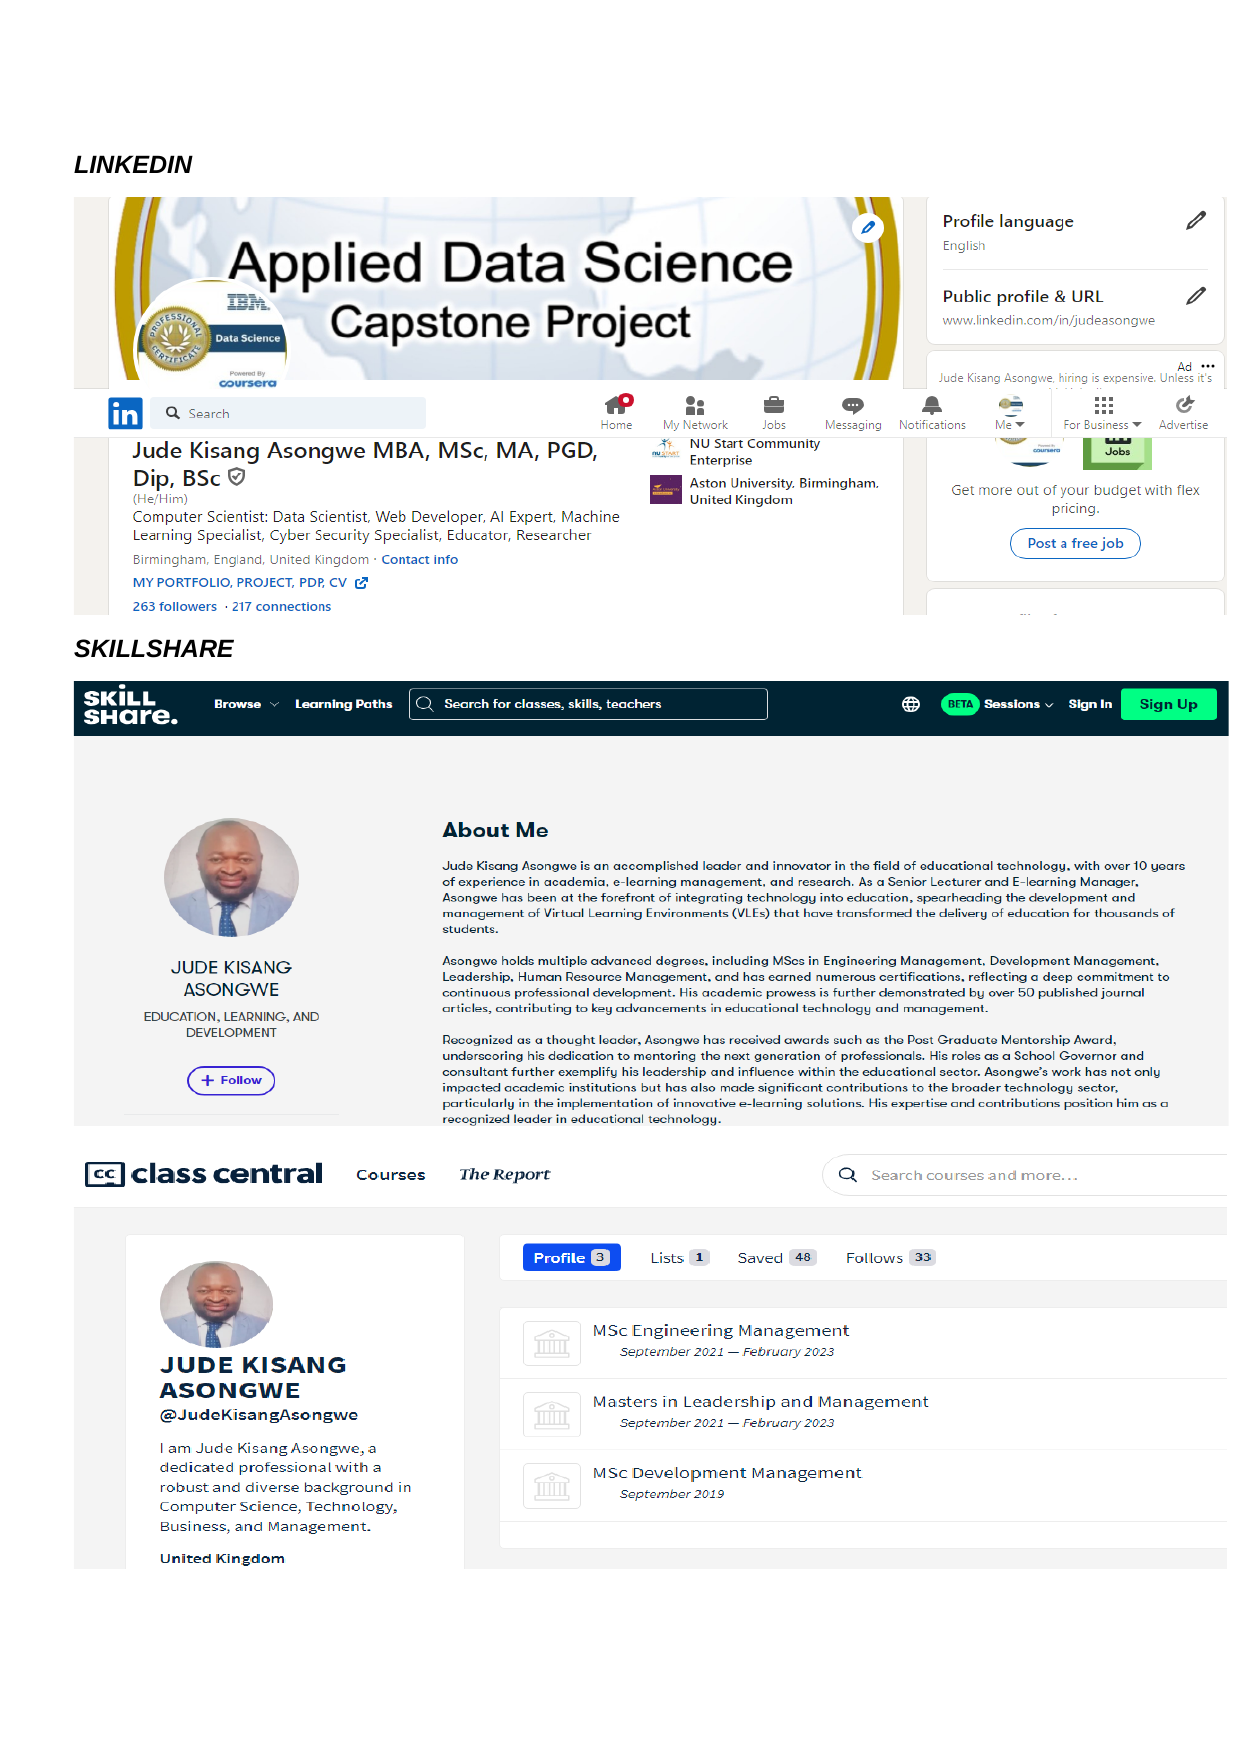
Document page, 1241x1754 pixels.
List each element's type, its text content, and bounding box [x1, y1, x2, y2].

text LINKEDIN [74, 150, 1090, 179]
picture [85, 692, 116, 705]
picture [357, 700, 366, 707]
text SKILLSHARE [74, 634, 1090, 663]
picture [141, 710, 151, 723]
picture [85, 710, 117, 724]
picture [144, 692, 155, 705]
picture [120, 710, 137, 724]
picture [120, 692, 125, 705]
picture [249, 703, 260, 707]
picture [1122, 689, 1216, 719]
picture [234, 703, 246, 707]
picture [302, 703, 312, 707]
picture [73, 1144, 1227, 1569]
picture [1070, 700, 1083, 710]
picture [906, 697, 915, 711]
picture [73, 197, 1227, 615]
picture [128, 692, 140, 705]
picture [988, 700, 1006, 707]
picture [73, 737, 1229, 1126]
picture [1009, 700, 1019, 707]
picture [942, 694, 979, 715]
picture [153, 710, 169, 724]
picture [330, 700, 338, 707]
